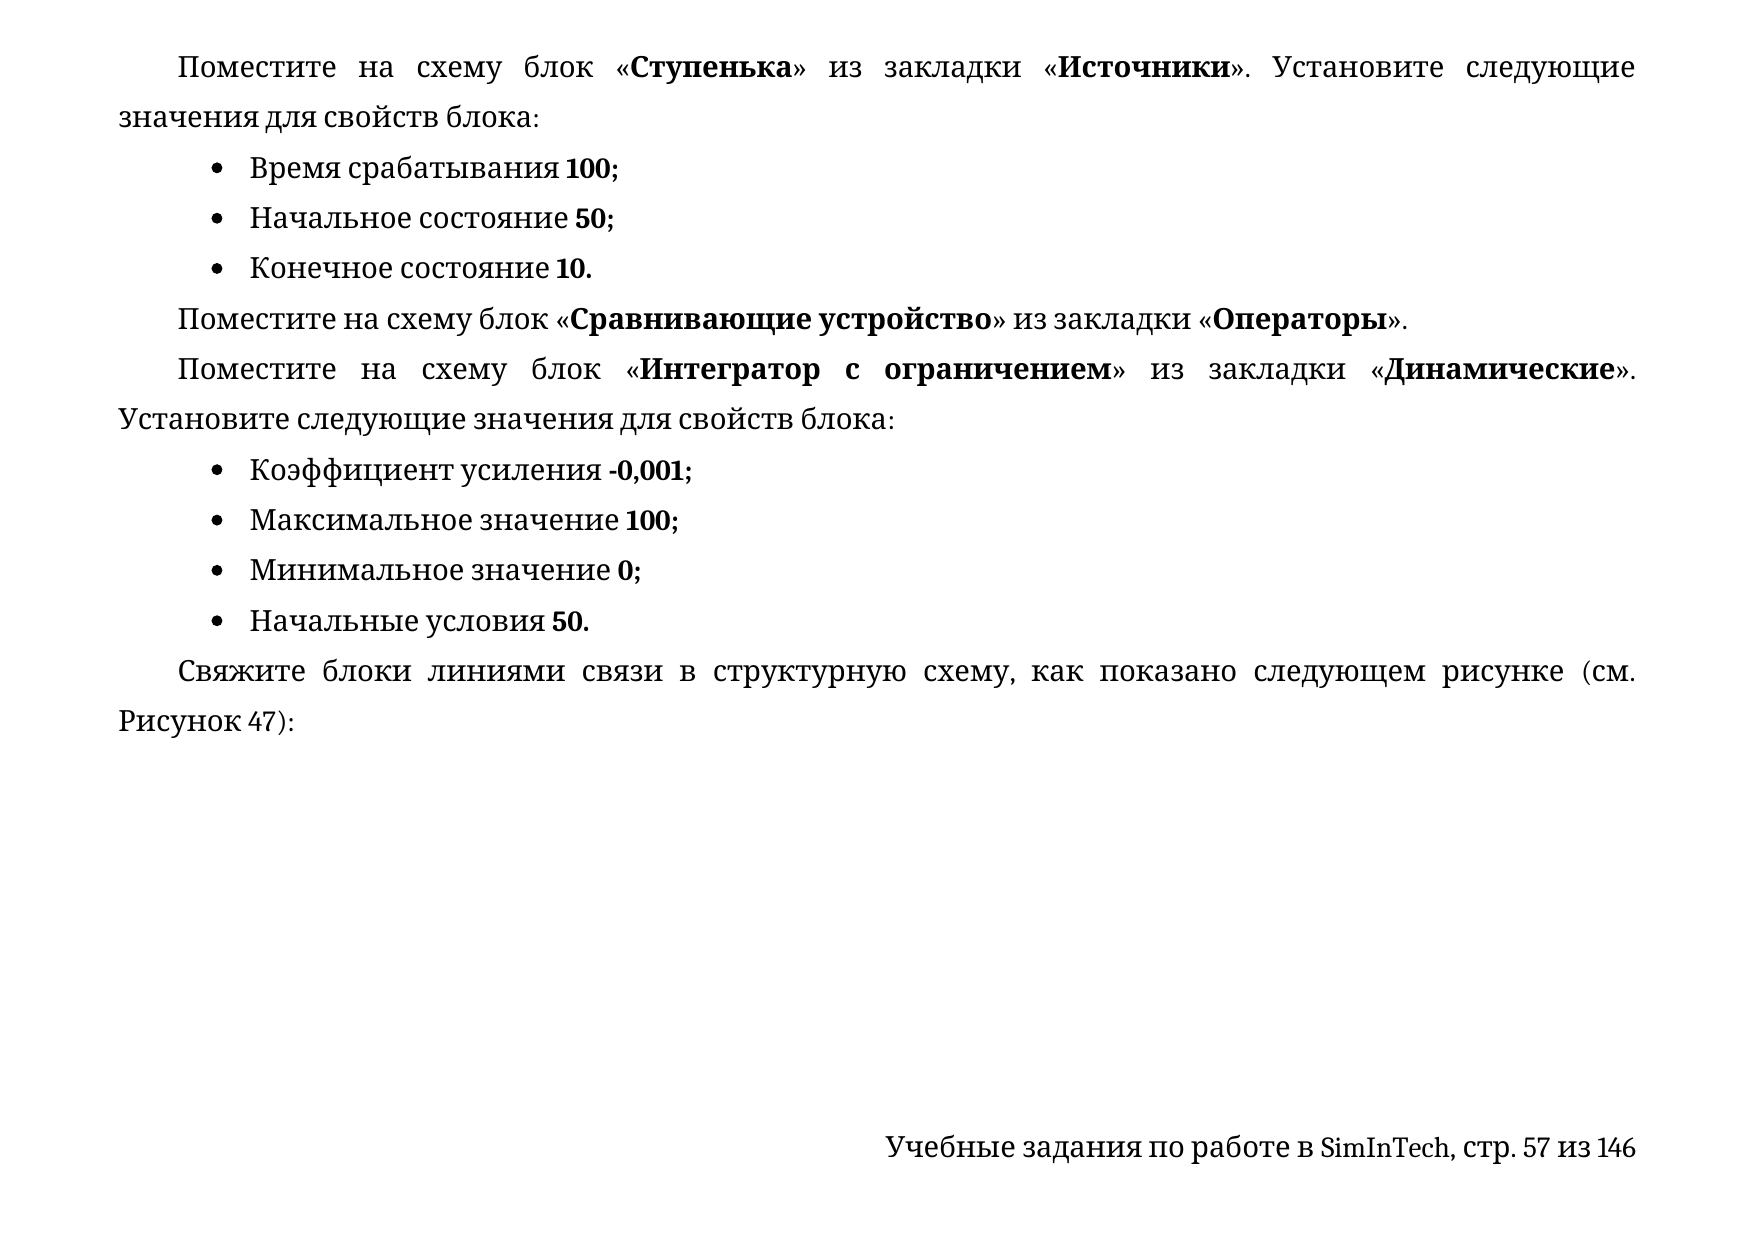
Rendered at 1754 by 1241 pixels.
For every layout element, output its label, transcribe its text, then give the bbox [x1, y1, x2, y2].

list Конечное состояние 10. [212, 252, 1636, 286]
list Коэффициент усиления -0,001; [212, 454, 1636, 487]
list Время срабатывания 100; [212, 152, 1636, 185]
text Поместите на схему блок «Сравнивающие устройство» из закладки «Операторы». [118, 303, 1636, 336]
list Начальное состояние 50; [212, 202, 1636, 236]
list Начальные условия 50. [212, 605, 1636, 638]
text Поместите на схему блок «Ступенька» из закладки «Источники». Установите следующие значения для свойств блока: [118, 51, 1636, 135]
text Поместите на схему блок «Интегратор с ограничением» из закладки «Динамические». Установите следующие значения для свойств блока: [118, 353, 1636, 437]
list Минимальное значение 0; [212, 554, 1636, 588]
list Максимальное значение 100; [212, 504, 1636, 538]
